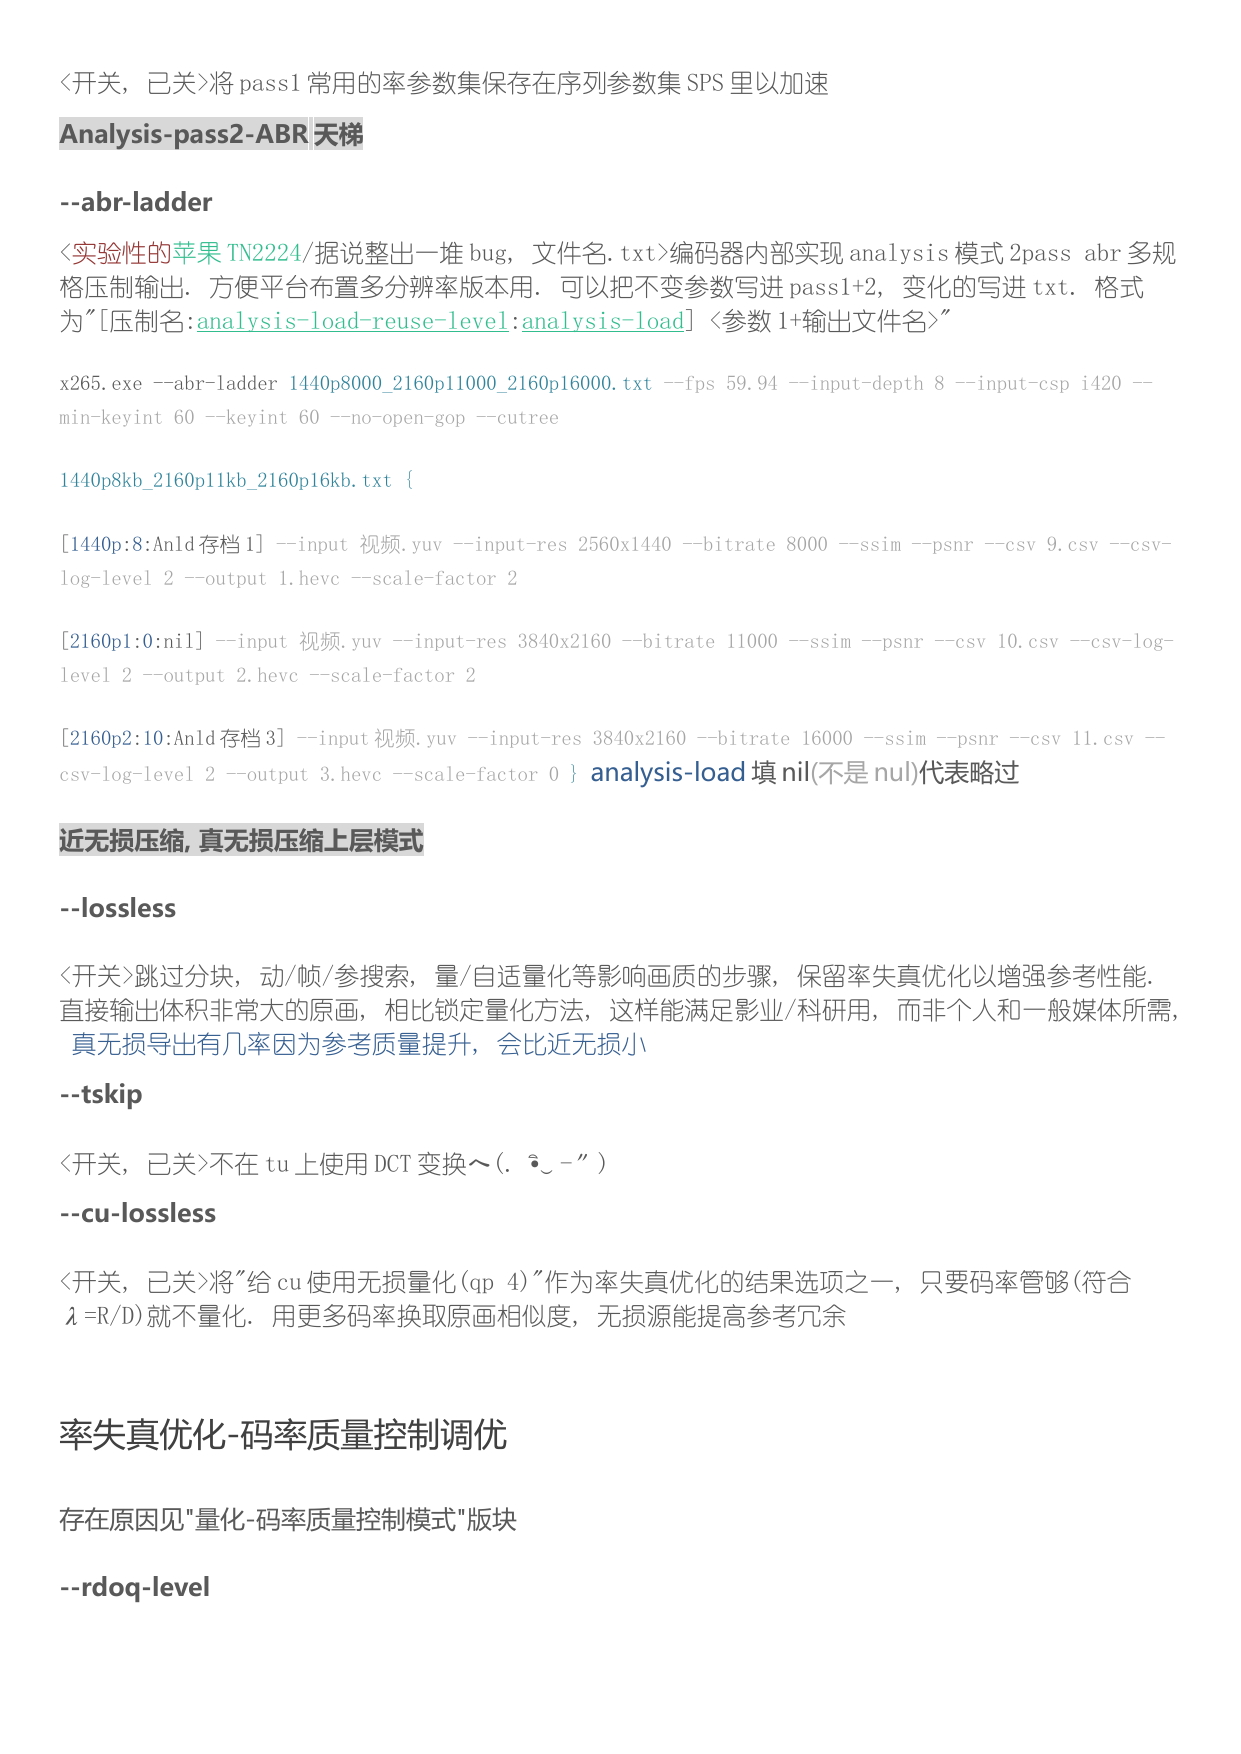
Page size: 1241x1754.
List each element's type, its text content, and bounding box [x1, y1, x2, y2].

text 1440p8kb_2160p11kb_2160p16kb.txt { [59, 463, 1181, 497]
text 近无损压缩, 真无损压缩上层模式 [59, 822, 1181, 856]
text <实验性的苹果TN2224/据说整出一堆bug, 文件名.txt>编码器内部实现analysis模式2pass abr多规格压制输出. 方便平台布置多分辨率版本用. 可以把不变参数写进pass1+2, 变化的写进txt. 格式为"[压制名:analysis-load-reuse-level:analysis-load] <参数1+输出文件名>" [59, 235, 1181, 337]
subtitle --tskip [59, 1077, 1181, 1111]
subtitle 率失真优化-码率质量控制调优 [59, 1400, 1181, 1468]
subtitle --lossless [59, 890, 1181, 924]
text <开关, 已关>将"给cu使用无损量化(qp 4)"作为率失真优化的结果选项之一, 只要码率管够(符合λ=R/D)就不量化. 用更多码率换取原画相似度, 无损源能提高参考冗余 [59, 1264, 1181, 1332]
text <开关>跳过分块, 动/帧/参搜索, 量/自适量化等影响画质的步骤, 保留率失真优化以增强参考性能. 直接输出体积非常大的原画, 相比锁定量化方法, 这样能满足影业/科研用, 而非个人和一般媒体所需, 真无损导出有几率因为参考质量提升, 会比近无损小 [59, 958, 1181, 1060]
text [2160p2:10:Anld存档3] --input视频.yuv --input-res 3840x2160 --bitrate 16000 --ssim --psnr --csv 11.csv --csv-log-level 2 --output 3.hevc --scale-factor 0 } analysis-load填nil(不是nul)代表略过 [59, 721, 1181, 788]
text <开关, 已关>不在tu上使用DCT变换へ(. •ิ‿ -〃) [59, 1145, 1181, 1179]
text x265.exe --abr-ladder 1440p8000_2160p11000_2160p16000.txt --fps 59.94 --input-depth 8 --input-csp i420 --min-keyint 60 --keyint 60 --no-open-gop --cutree [59, 366, 1181, 434]
subtitle --cu-lossless [59, 1196, 1181, 1230]
subtitle --rdoq-level [59, 1569, 1181, 1603]
text --abr-ladder [59, 184, 1181, 218]
text 存在原因见"量化-码率质量控制模式"版块 [59, 1502, 1181, 1536]
text Analysis-pass2-ABR天梯 [59, 116, 1181, 150]
text [1440p:8:Anld存档1] --input 视频.yuv --input-res 2560x1440 --bitrate 8000 --ssim --psnr --csv 9.csv --csv-log-level 2 --output 1.hevc --scale-factor 2 [59, 526, 1181, 594]
text [2160p1:0:nil] --input 视频.yuv --input-res 3840x2160 --bitrate 11000 --ssim --psnr --csv 10.csv --csv-log-level 2 --output 2.hevc --scale-factor 2 [59, 623, 1181, 691]
text <开关, 已关>将pass1常用的率参数集保存在序列参数集SPS里以加速 [59, 65, 1181, 99]
